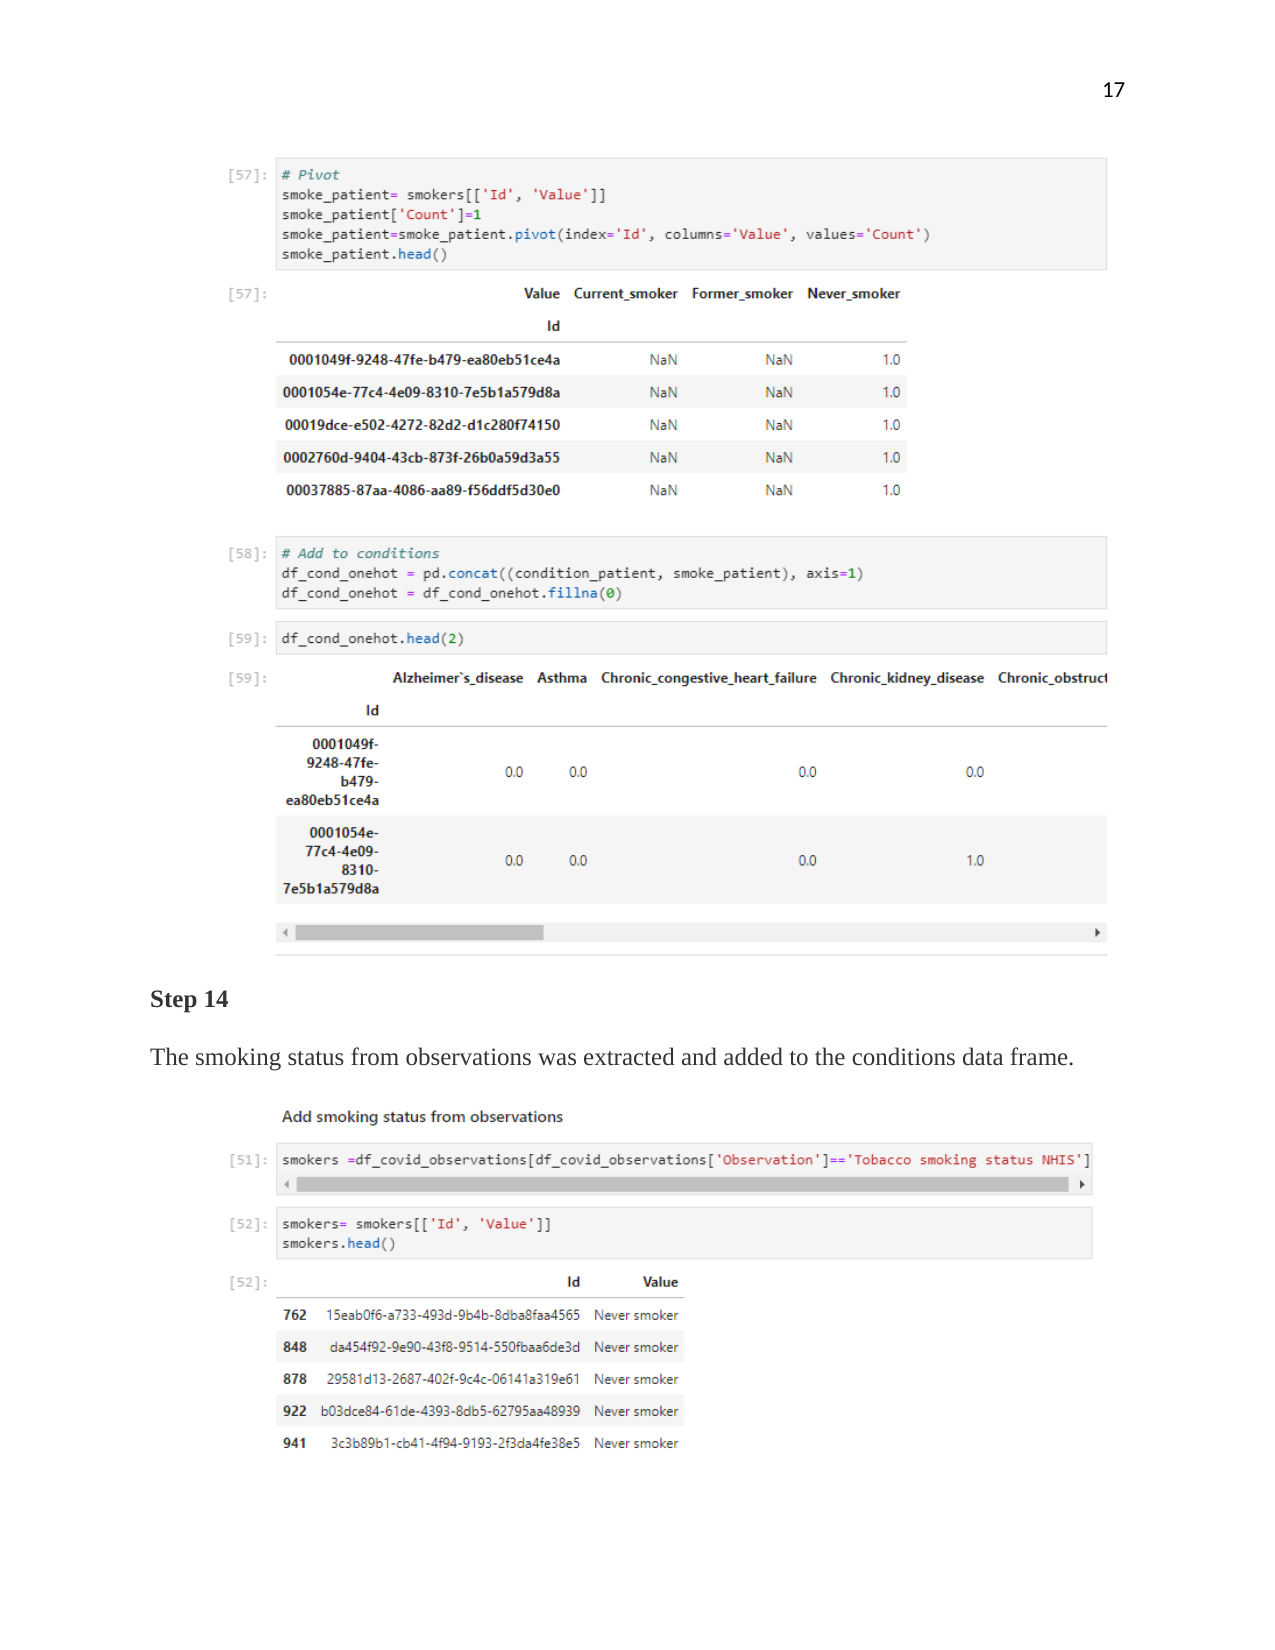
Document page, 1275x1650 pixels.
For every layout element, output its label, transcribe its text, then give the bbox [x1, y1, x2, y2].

text The smoking status from observations was extracted and added to the conditions data frame. [150, 1042, 1125, 1070]
text Step 14 [150, 984, 1125, 1013]
picture [225, 150, 1124, 956]
picture [225, 1099, 1102, 1470]
